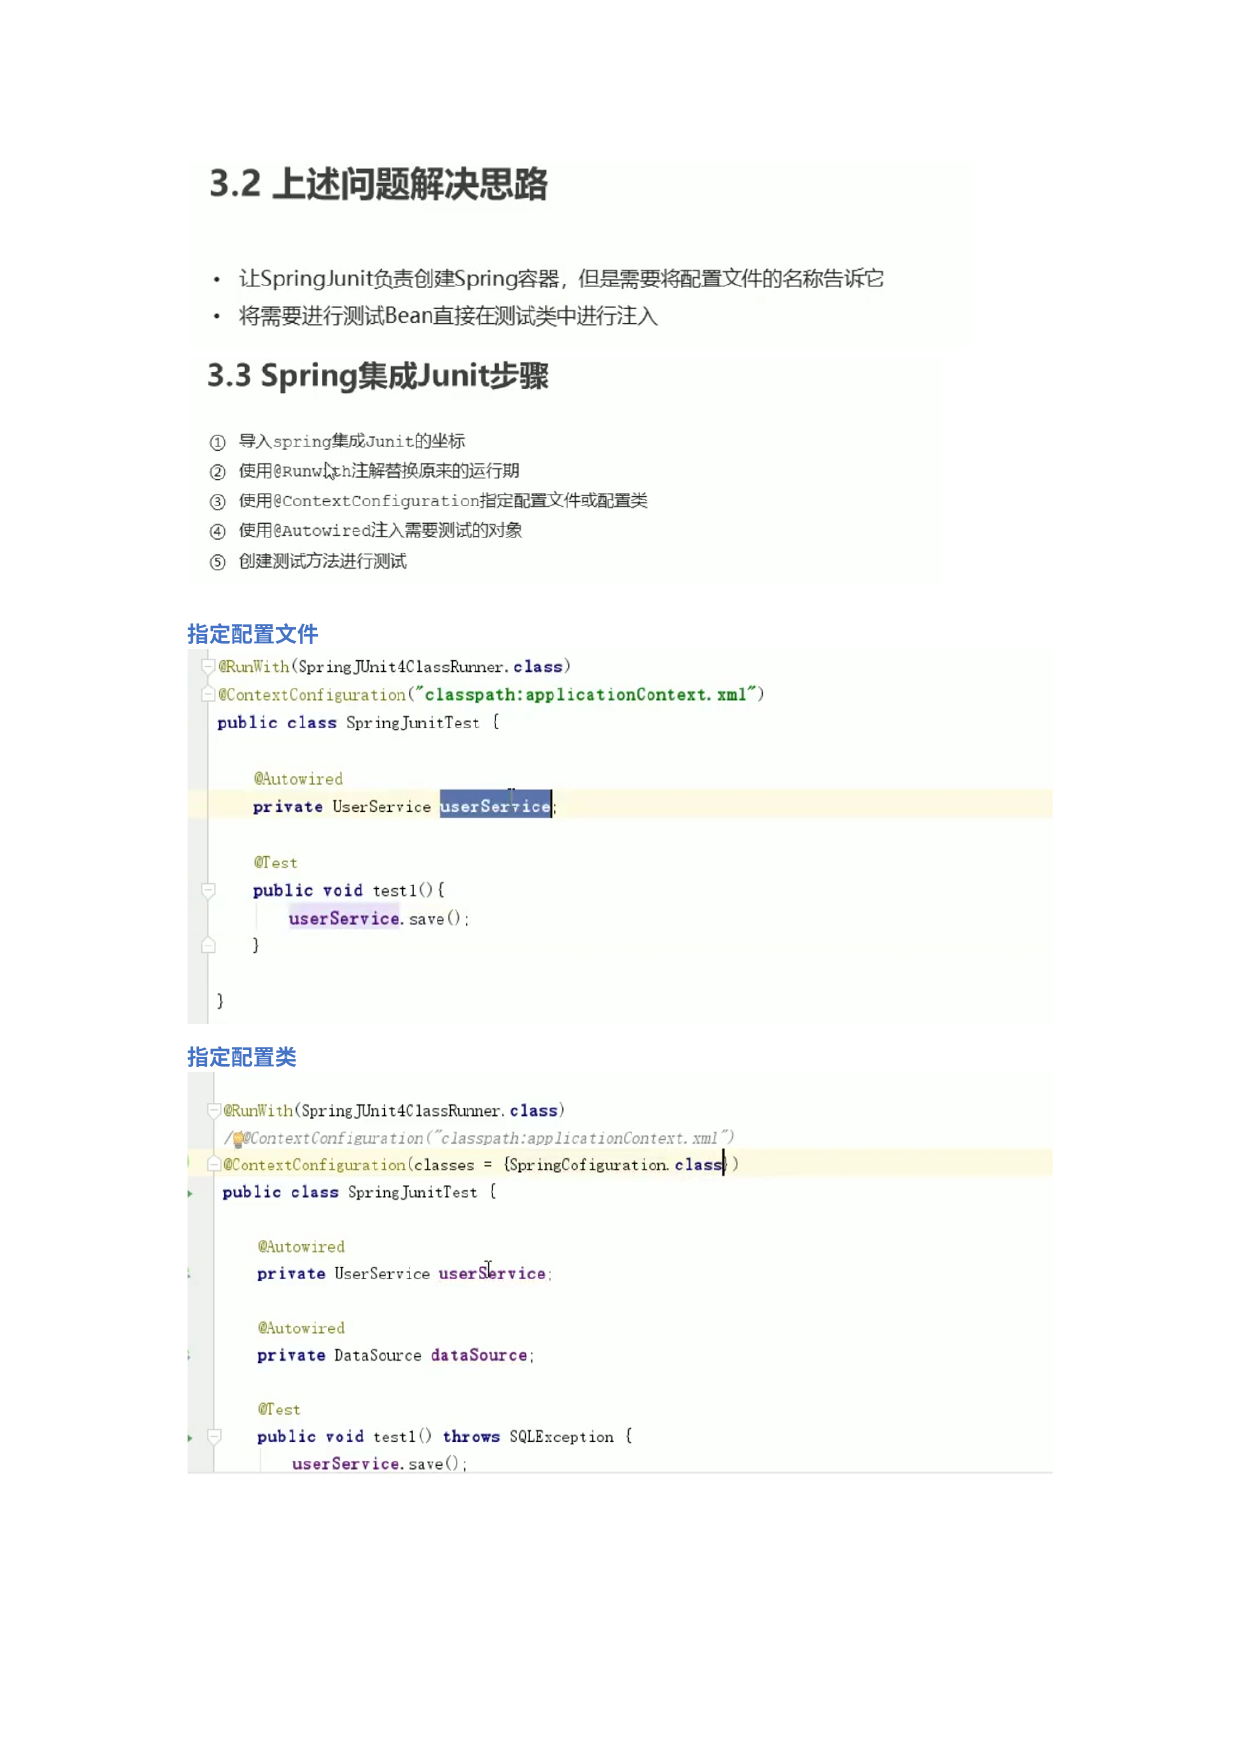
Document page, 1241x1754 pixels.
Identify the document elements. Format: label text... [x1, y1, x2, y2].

picture [187, 1072, 1053, 1474]
text 指定配置类 [187, 1039, 1053, 1072]
text 指定配置文件 [187, 617, 1053, 649]
picture [187, 649, 1053, 1024]
picture [187, 162, 971, 348]
picture [187, 357, 942, 585]
